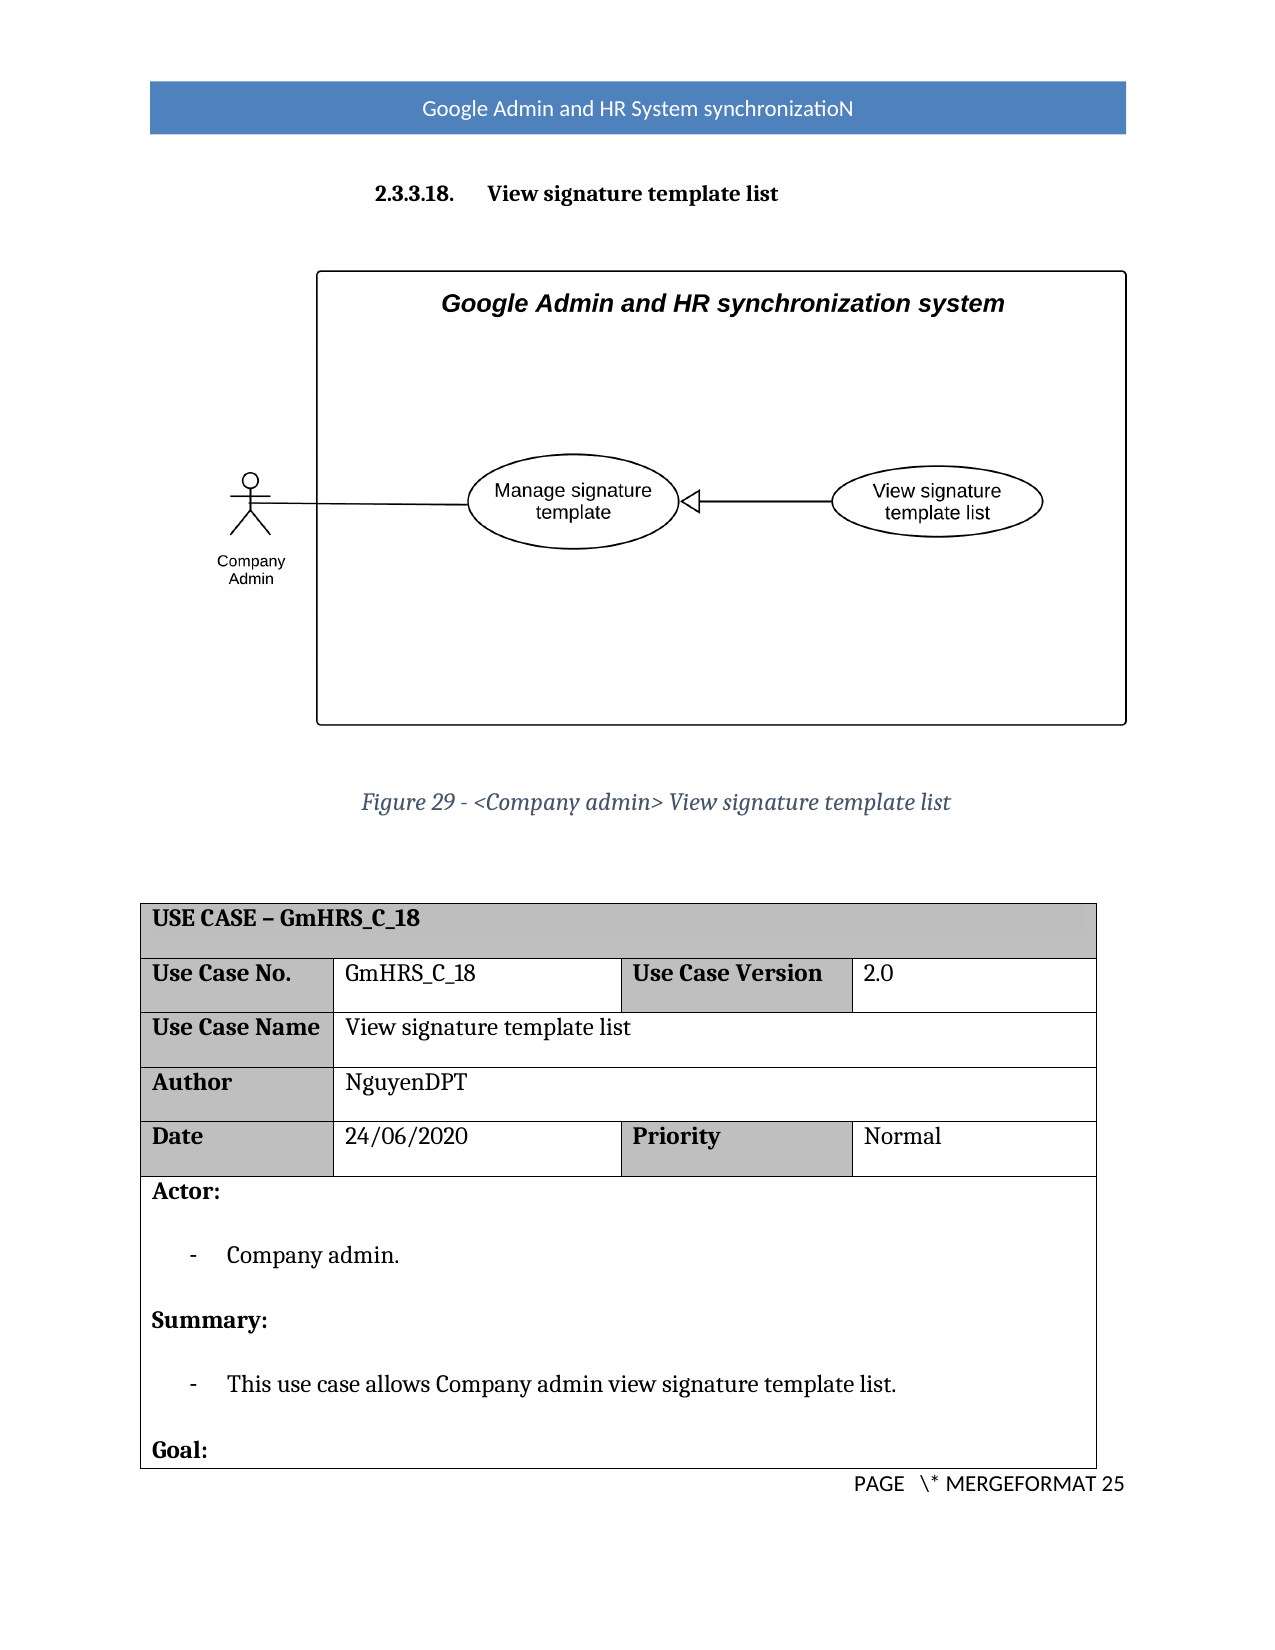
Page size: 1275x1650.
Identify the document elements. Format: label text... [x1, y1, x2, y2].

table_cell Normal [853, 1122, 1096, 1176]
table_cell Use Case No. [141, 959, 333, 1012]
table_cell Priority [622, 1122, 852, 1176]
table_cell GmHRS_C_18 [334, 959, 621, 1012]
table_cell View signature template list [334, 1013, 1096, 1067]
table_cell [141, 1177, 1096, 1468]
table_cell Use Case Version [622, 959, 852, 1012]
table_cell Date [141, 1122, 333, 1176]
table_header USE CASE – GmHRS_C_18 [141, 904, 1096, 958]
table_cell 24/06/2020 [334, 1122, 621, 1176]
table_cell Author [141, 1068, 333, 1121]
table_cell NguyenDPT [334, 1068, 1096, 1121]
table_cell 2.0 [853, 959, 1096, 1012]
table_cell Use Case Name [141, 1013, 333, 1067]
picture [187, 240, 1163, 755]
text Figure 29 - <Company admin> View signature template list [187, 788, 1125, 817]
subtitle View signature template list [375, 181, 1125, 207]
